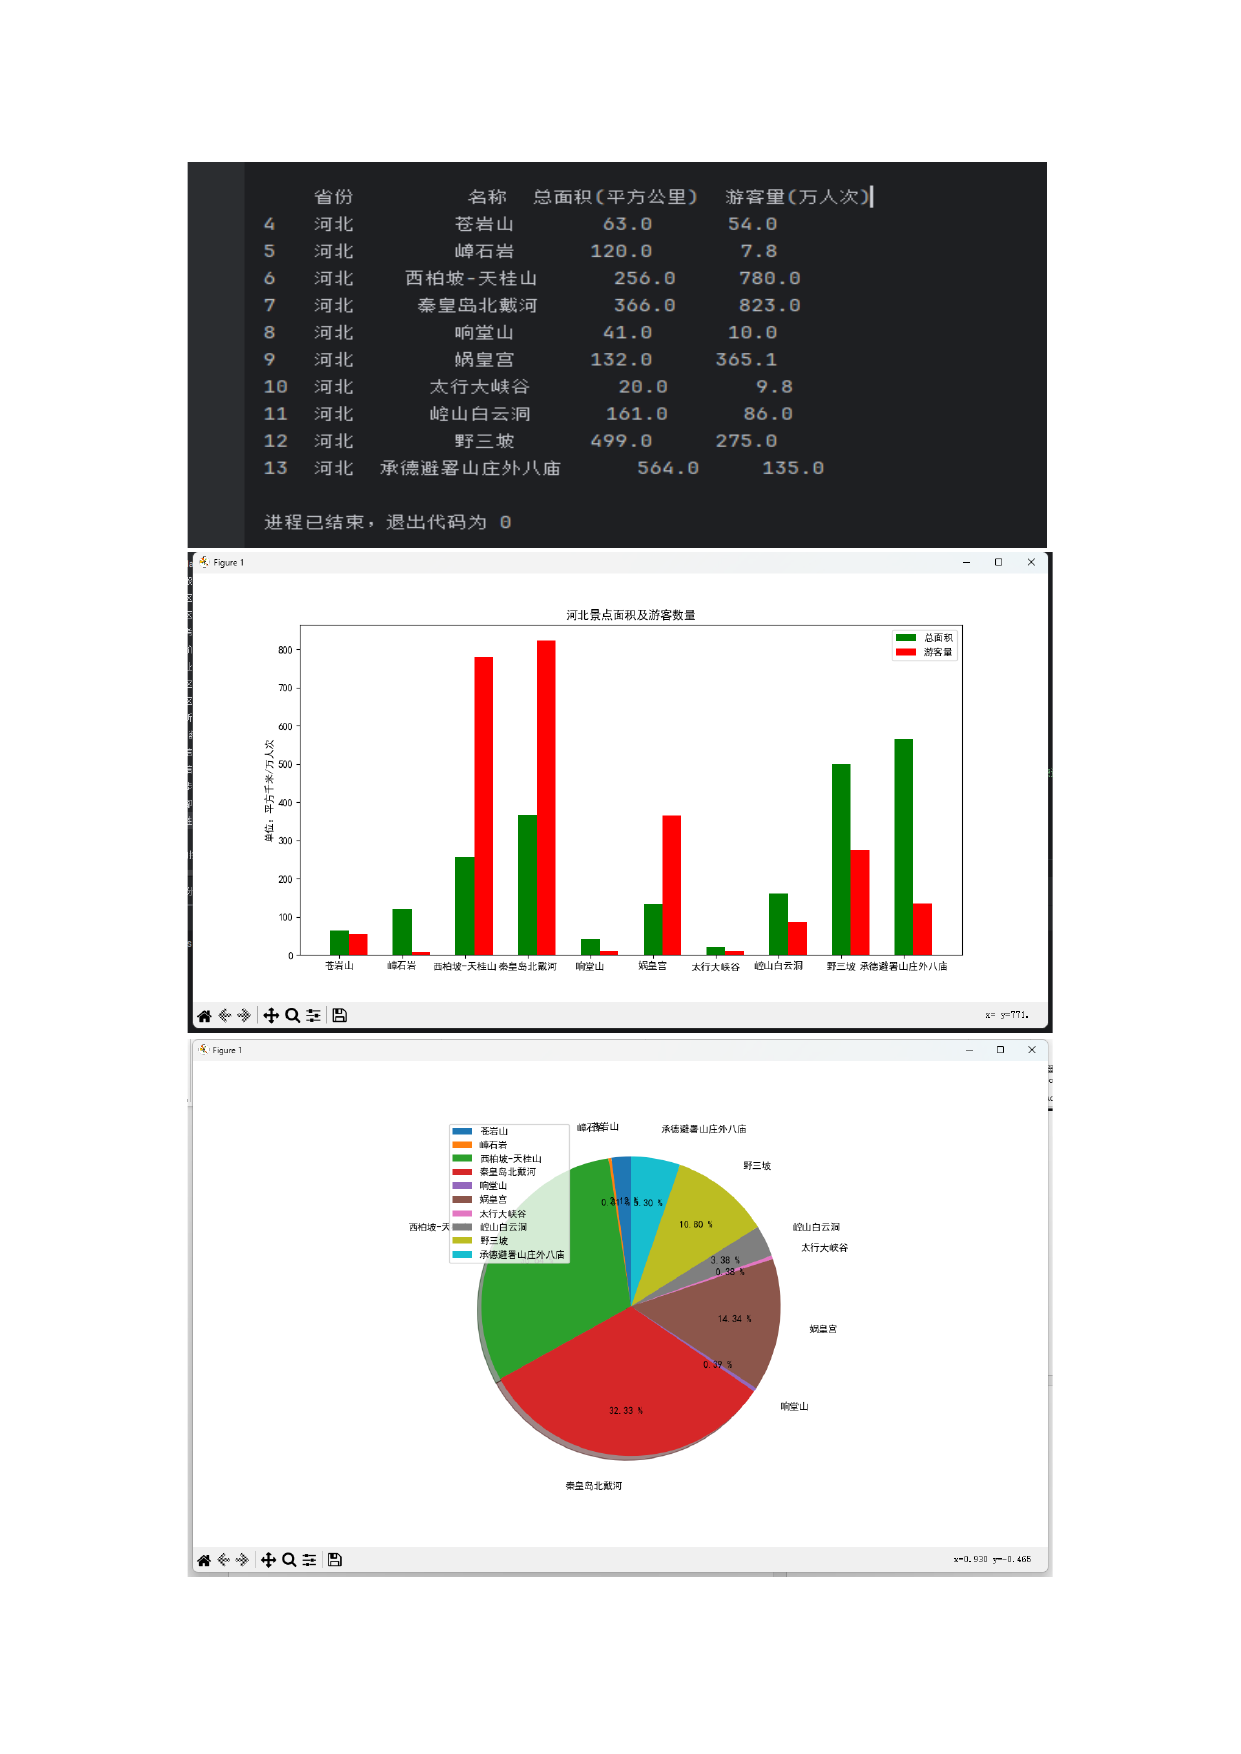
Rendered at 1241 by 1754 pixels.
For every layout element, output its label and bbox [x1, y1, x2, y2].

picture [187, 1039, 1053, 1577]
picture [187, 162, 1047, 548]
picture [187, 552, 1053, 1033]
